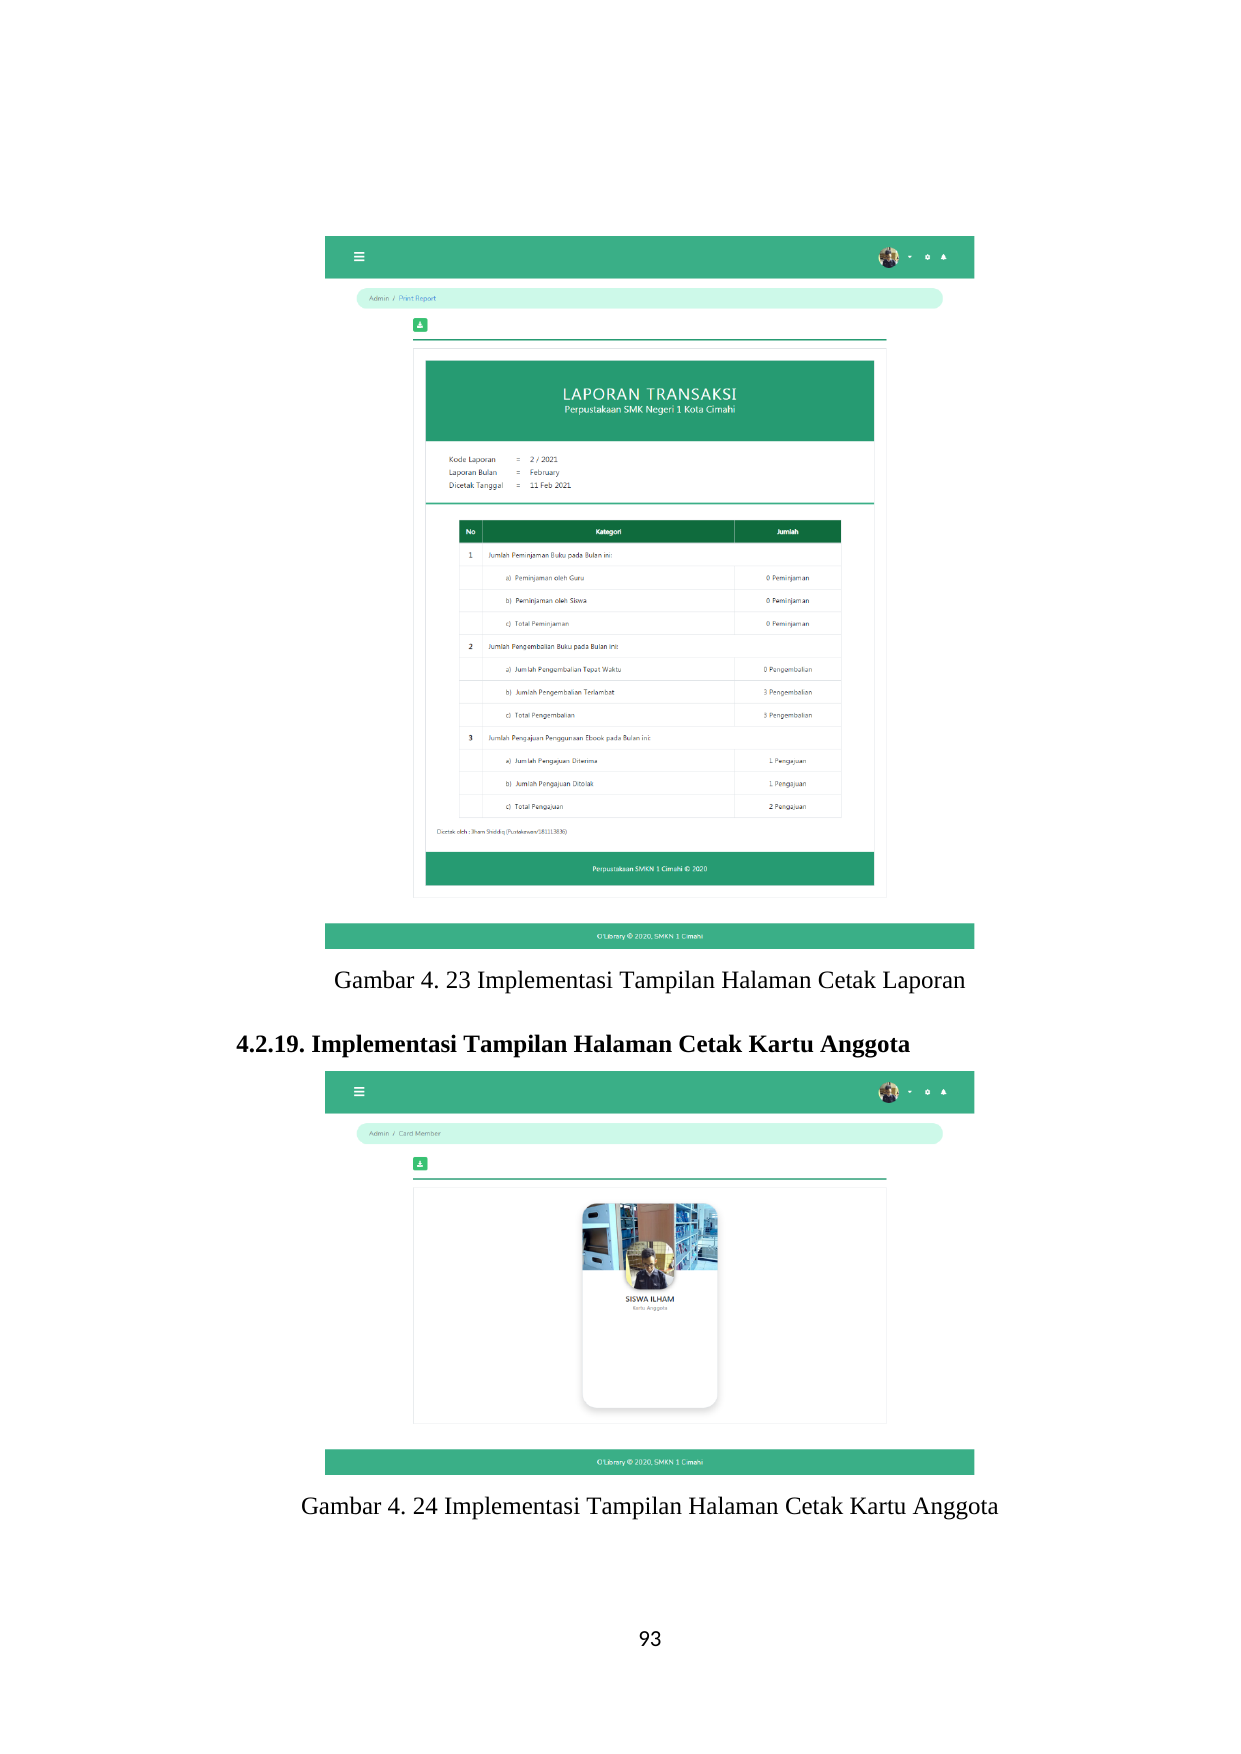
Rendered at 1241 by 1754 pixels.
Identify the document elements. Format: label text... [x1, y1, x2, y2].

picture [325, 236, 975, 949]
text Gambar 4. 23 Implementasi Tampilan Halaman Cetak Laporan [236, 965, 1063, 993]
text Gambar 4. 24 Implementasi Tampilan Halaman Cetak Kartu Anggota [236, 1491, 1063, 1520]
subtitle Implementasi Tampilan Halaman Cetak Kartu Anggota [236, 1029, 1063, 1057]
picture [325, 1071, 975, 1475]
